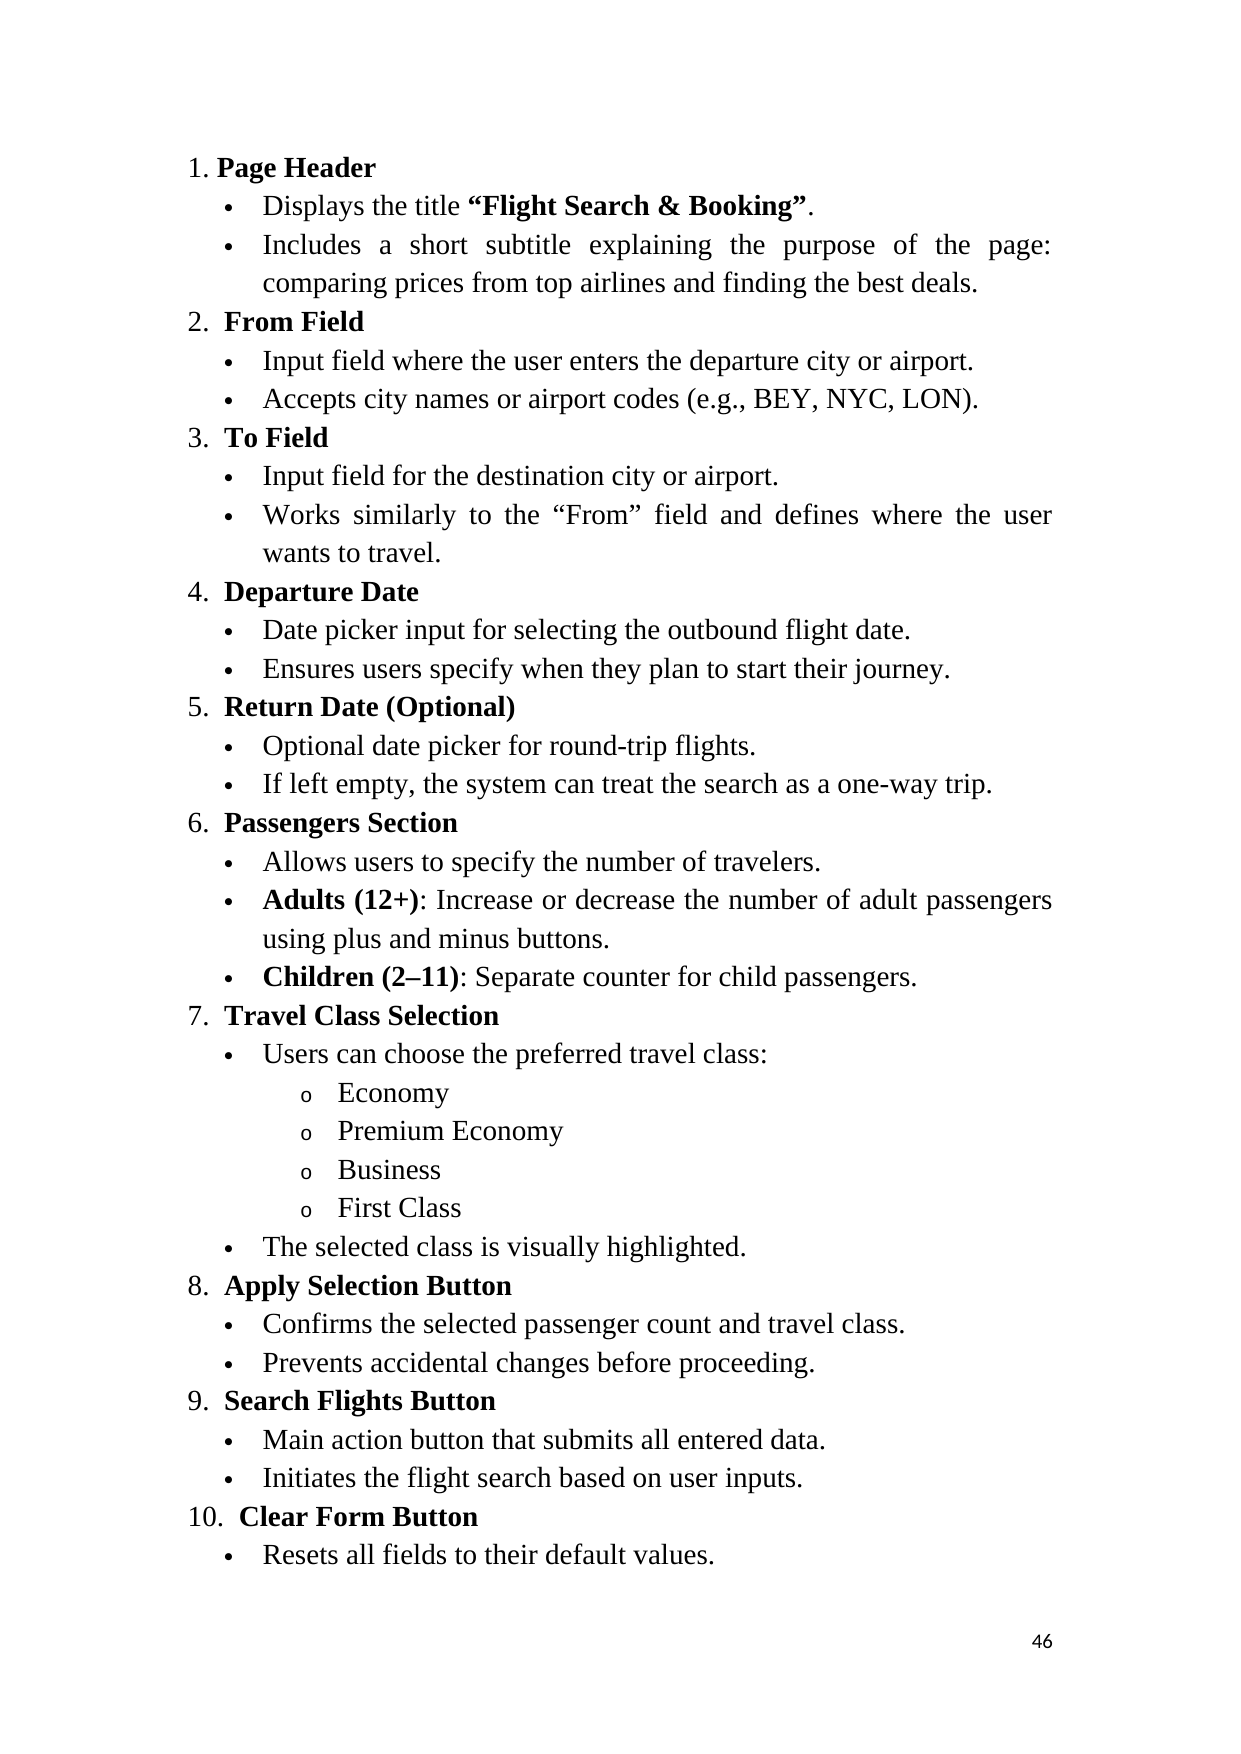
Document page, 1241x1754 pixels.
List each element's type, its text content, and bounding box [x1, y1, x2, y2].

list Input field where the user enters the departure city or airport. [225, 343, 1053, 376]
list Allows users to specify the number of travelers. [225, 844, 1053, 877]
list Main action button that submits all entered data. [225, 1422, 1053, 1455]
list Premium Economy [300, 1113, 1053, 1147]
list Users can choose the preferred travel class: [225, 1036, 1053, 1070]
list Accepts city names or airport codes (e.g., BEY, NYC, LON). [225, 381, 1053, 415]
list First Class [300, 1191, 1053, 1224]
list Displays the title “Flight Search & Booking”. [225, 188, 1053, 222]
list Confirms the selected passenger count and travel class. [225, 1306, 1053, 1340]
text 6. Passengers Section [187, 805, 1053, 839]
list Adults (12+): Increase or decrease the number of adult passengers using plus and minus buttons. [225, 882, 1053, 954]
text 8. Apply Selection Button [187, 1268, 1053, 1301]
text 2. From Field [187, 304, 1053, 338]
text 3. To Field [187, 420, 1053, 453]
list Prevents accidental changes before proceeding. [225, 1345, 1053, 1378]
text 4. Departure Date [187, 574, 1053, 607]
list Resets all fields to their default values. [225, 1537, 1053, 1571]
list Includes a short subtitle explaining the purpose of the page: comparing prices from top airlines and finding the best deals. [225, 227, 1053, 299]
list If left empty, the system can treat the search as a one-way trip. [225, 767, 1053, 800]
list Initiates the flight search based on user inputs. [225, 1460, 1053, 1494]
text 5. Return Date (Optional) [187, 689, 1053, 723]
list Economy [300, 1075, 1053, 1108]
text 9. Search Flights Button [187, 1383, 1053, 1417]
list Input field for the destination city or airport. [225, 458, 1053, 492]
text 7. Travel Class Selection [187, 998, 1053, 1031]
list Date picker input for selecting the outbound flight date. [225, 612, 1053, 646]
list The selected class is visually highlighted. [225, 1229, 1053, 1263]
text 10. Clear Form Button [187, 1499, 1053, 1532]
list Business [300, 1152, 1053, 1186]
list Works similarly to the “From” field and defines where the user wants to travel. [225, 497, 1053, 569]
list Ensures users specify when they plan to start their journey. [225, 651, 1053, 684]
list Children (2–11): Separate counter for child passengers. [225, 959, 1053, 993]
text 1. Page Header [187, 150, 1053, 183]
list Optional date picker for round-trip flights. [225, 728, 1053, 762]
